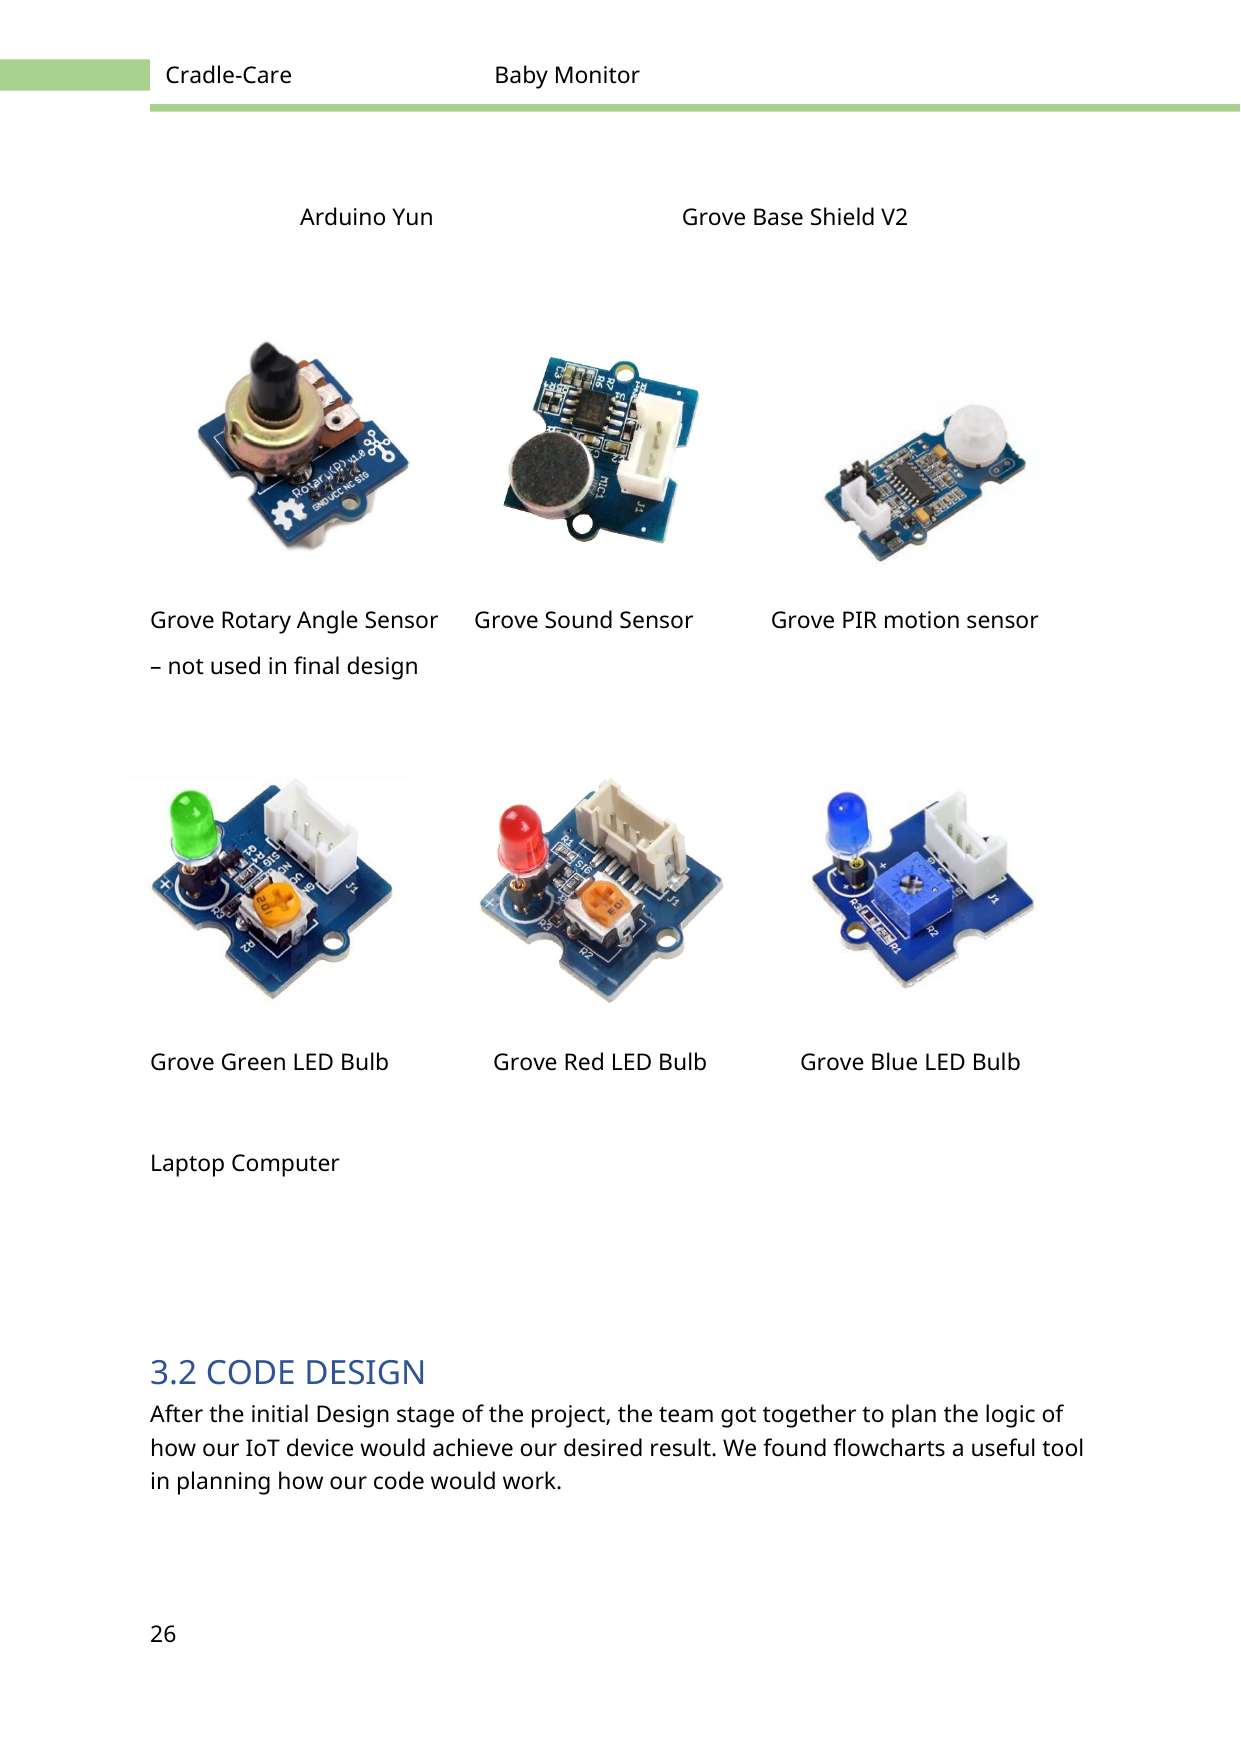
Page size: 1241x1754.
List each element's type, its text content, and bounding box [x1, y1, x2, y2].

picture [459, 773, 733, 1006]
text Laptop Computer [150, 1147, 1090, 1178]
picture [150, 327, 365, 562]
text Grove Green LED Bulb Grove Red LED Bulb Grove Blue LED Bulb [150, 1046, 1090, 1077]
picture [807, 783, 1039, 993]
subtitle 3.2 CODE DESIGN [150, 1349, 1090, 1394]
picture [482, 346, 715, 567]
text – not used in final design [150, 654, 1090, 679]
text Grove Rotary Angle Sensor Grove Sound Sensor Grove PIR motion sensor [150, 604, 1090, 635]
picture [125, 763, 415, 1013]
text After the initial Design stage of the project, the team got together to plan the logic of how our IoT device would achieve our desired result. We found flowcharts a useful tool in planning how our code would work. [150, 1398, 1090, 1496]
text Arduino Yun Grove Base Shield V2 [225, 200, 1090, 232]
picture [783, 366, 1067, 570]
